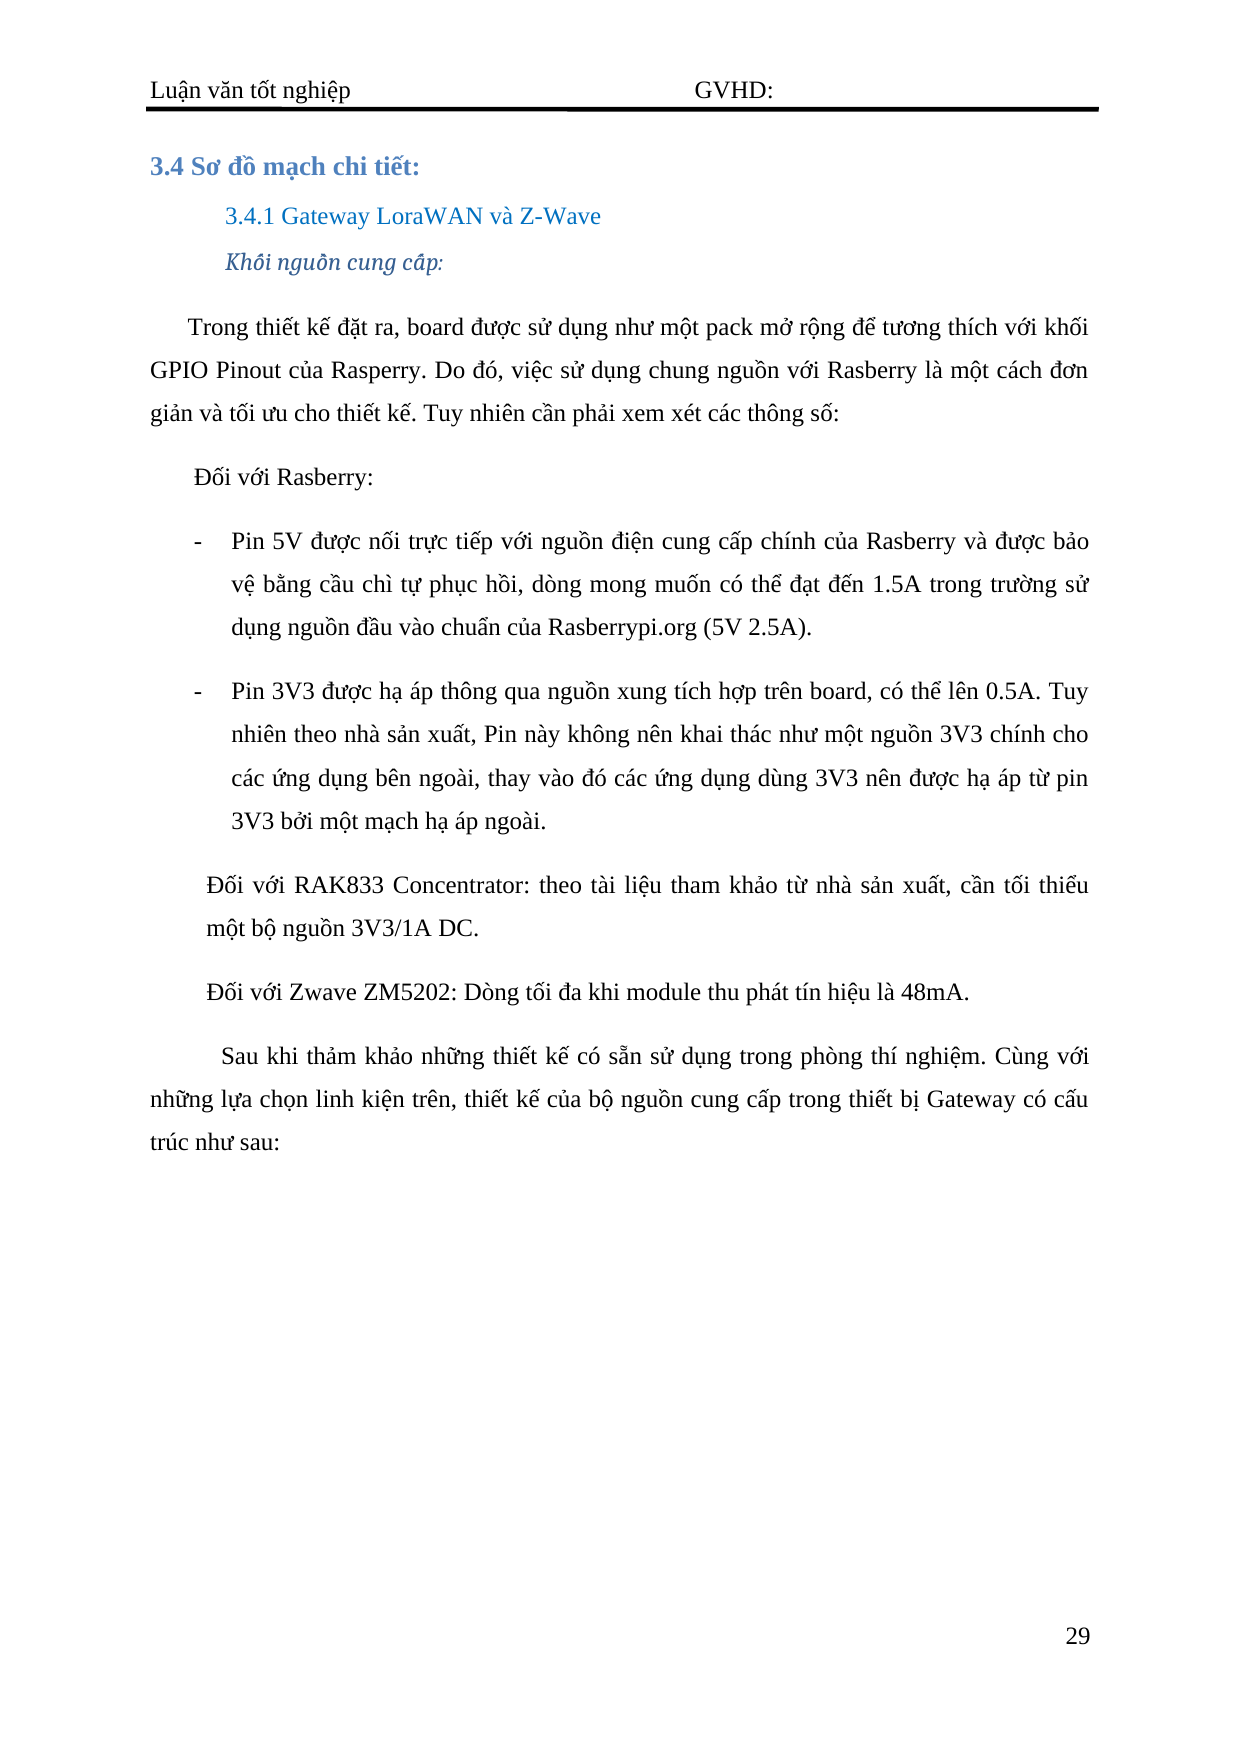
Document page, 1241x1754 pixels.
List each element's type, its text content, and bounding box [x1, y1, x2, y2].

subtitle Khối nguồn cung cấp: [225, 248, 1090, 277]
subtitle 3.4.1 Gateway LoraWAN và Z-Wave [150, 201, 1090, 229]
text Đối với RAK833 Concentrator: theo tài liệu tham khảo từ nhà sản xuất, cần tối thiểu một bộ nguồn 3V3/1A DC. [206, 870, 1090, 942]
subtitle 3.4 Sơ đồ mạch chi tiết: [150, 150, 1090, 181]
list Pin 3V3 được hạ áp thông qua nguồn xung tích hợp trên board, có thể lên 0.5A. Tuy nhiên theo nhà sản xuất, Pin này không nên khai thác như một nguồn 3V3 chính cho các ứng dụng bên ngoài, thay vào đó các ứng dụng dùng 3V3 nên được hạ áp từ pin 3V3 bởi một mạch hạ áp ngoài. [194, 676, 1090, 834]
list Pin 5V được nối trực tiếp với nguồn điện cung cấp chính của Rasberry và được bảo vệ bằng cầu chì tự phục hồi, dòng mong muốn có thể đạt đến 1.5A trong trường sử dụng nguồn đầu vào chuẩn của Rasberrypi.org (5V 2.5A). [194, 526, 1090, 641]
text Đối với Zwave ZM5202: Dòng tối đa khi module thu phát tín hiệu là 48mA. [150, 977, 1090, 1006]
text Trong thiết kế đặt ra, board được sử dụng như một pack mở rộng để tương thích với khối GPIO Pinout của Rasperry. Do đó, việc sử dụng chung nguồn với Rasberry là một cách đơn giản và tối ưu cho thiết kế. Tuy nhiên cần phải xem xét các thông số: [150, 312, 1090, 427]
text Sau khi thảm khảo những thiết kế có sẵn sử dụng trong phòng thí nghiệm. Cùng với những lựa chọn linh kiện trên, thiết kế của bộ nguồn cung cấp trong thiết bị Gateway có cấu trúc như sau: [150, 1041, 1090, 1156]
text Đối với Rasberry: [150, 462, 1090, 491]
